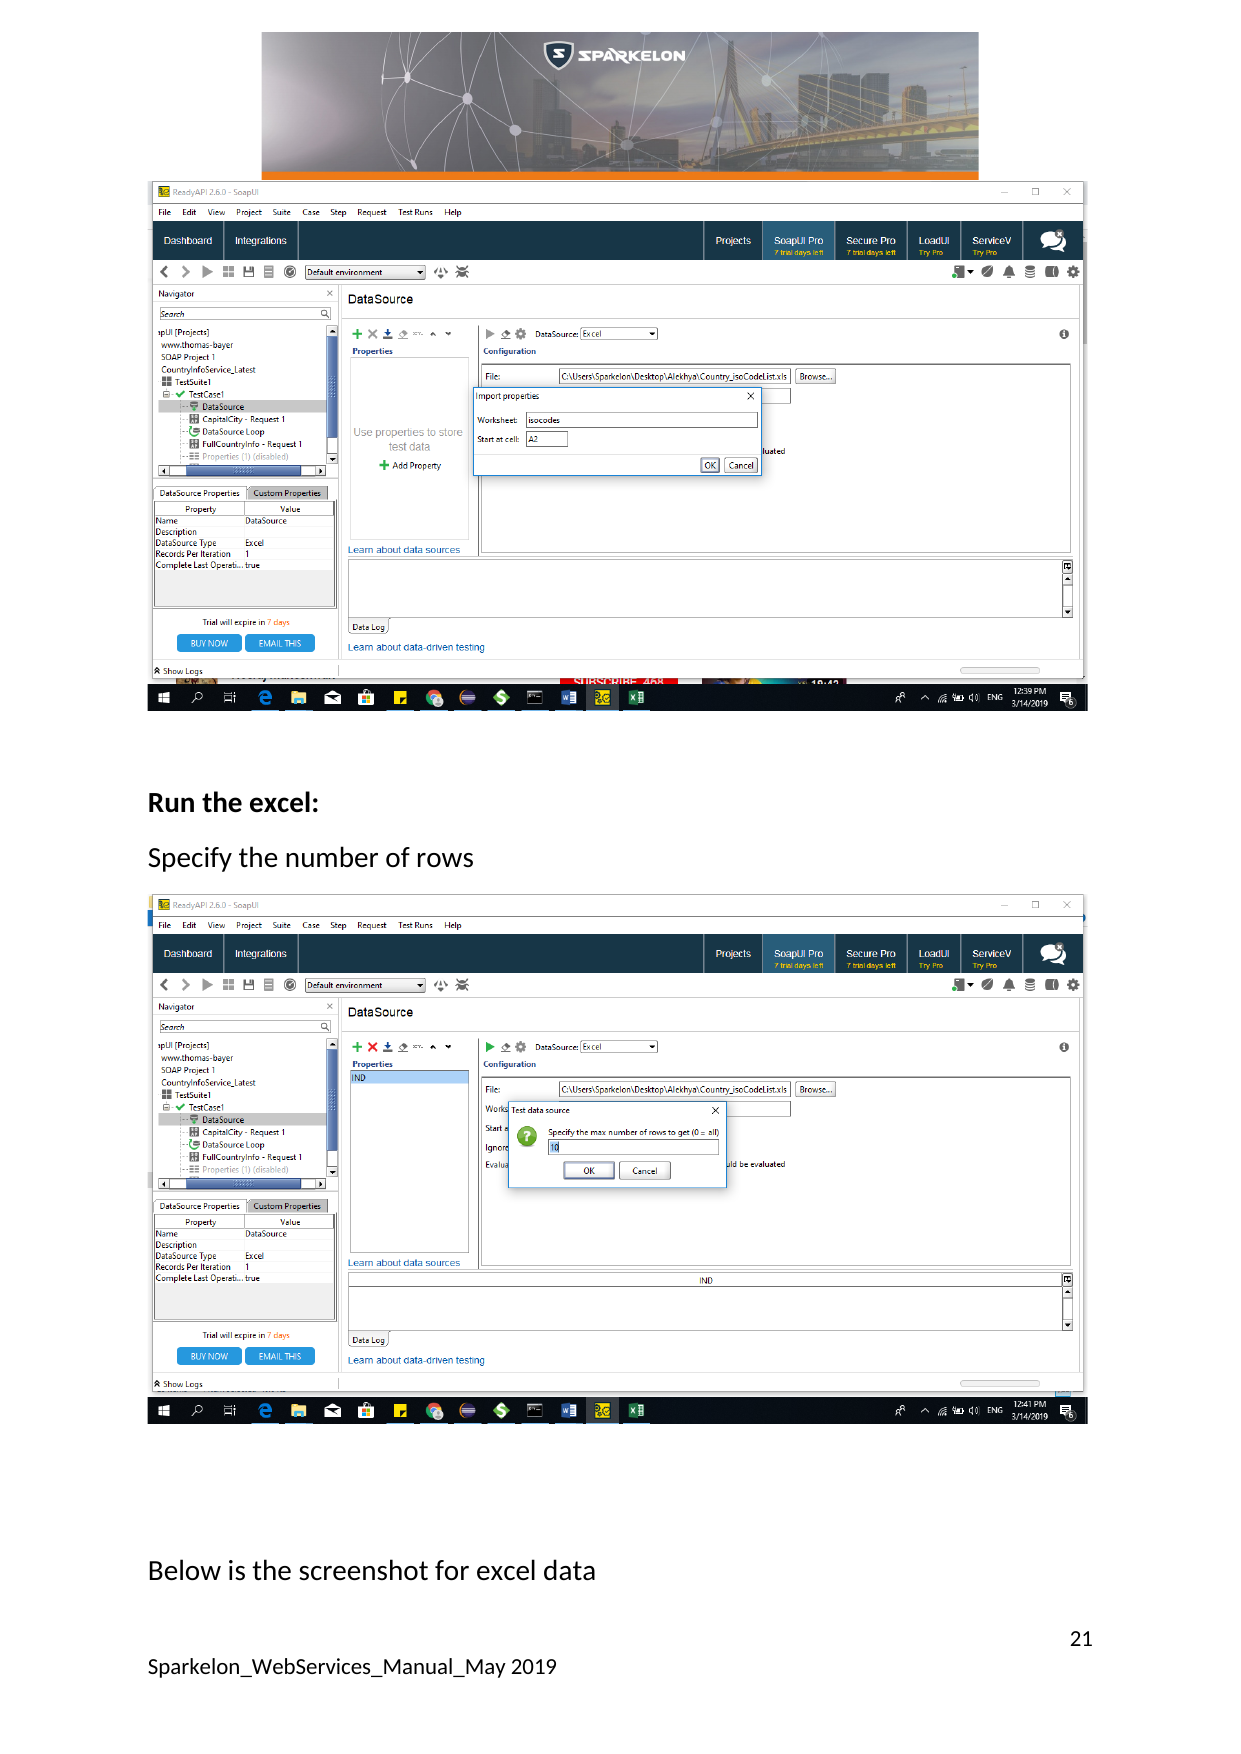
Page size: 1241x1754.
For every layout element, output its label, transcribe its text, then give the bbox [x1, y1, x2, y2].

text Below is the screenshot for excel data [148, 1552, 1093, 1588]
picture [147, 181, 1088, 711]
picture [261, 32, 979, 180]
picture [147, 894, 1088, 1424]
text Specify the number of rows [148, 839, 1093, 875]
text Run the excel: [148, 784, 1093, 820]
